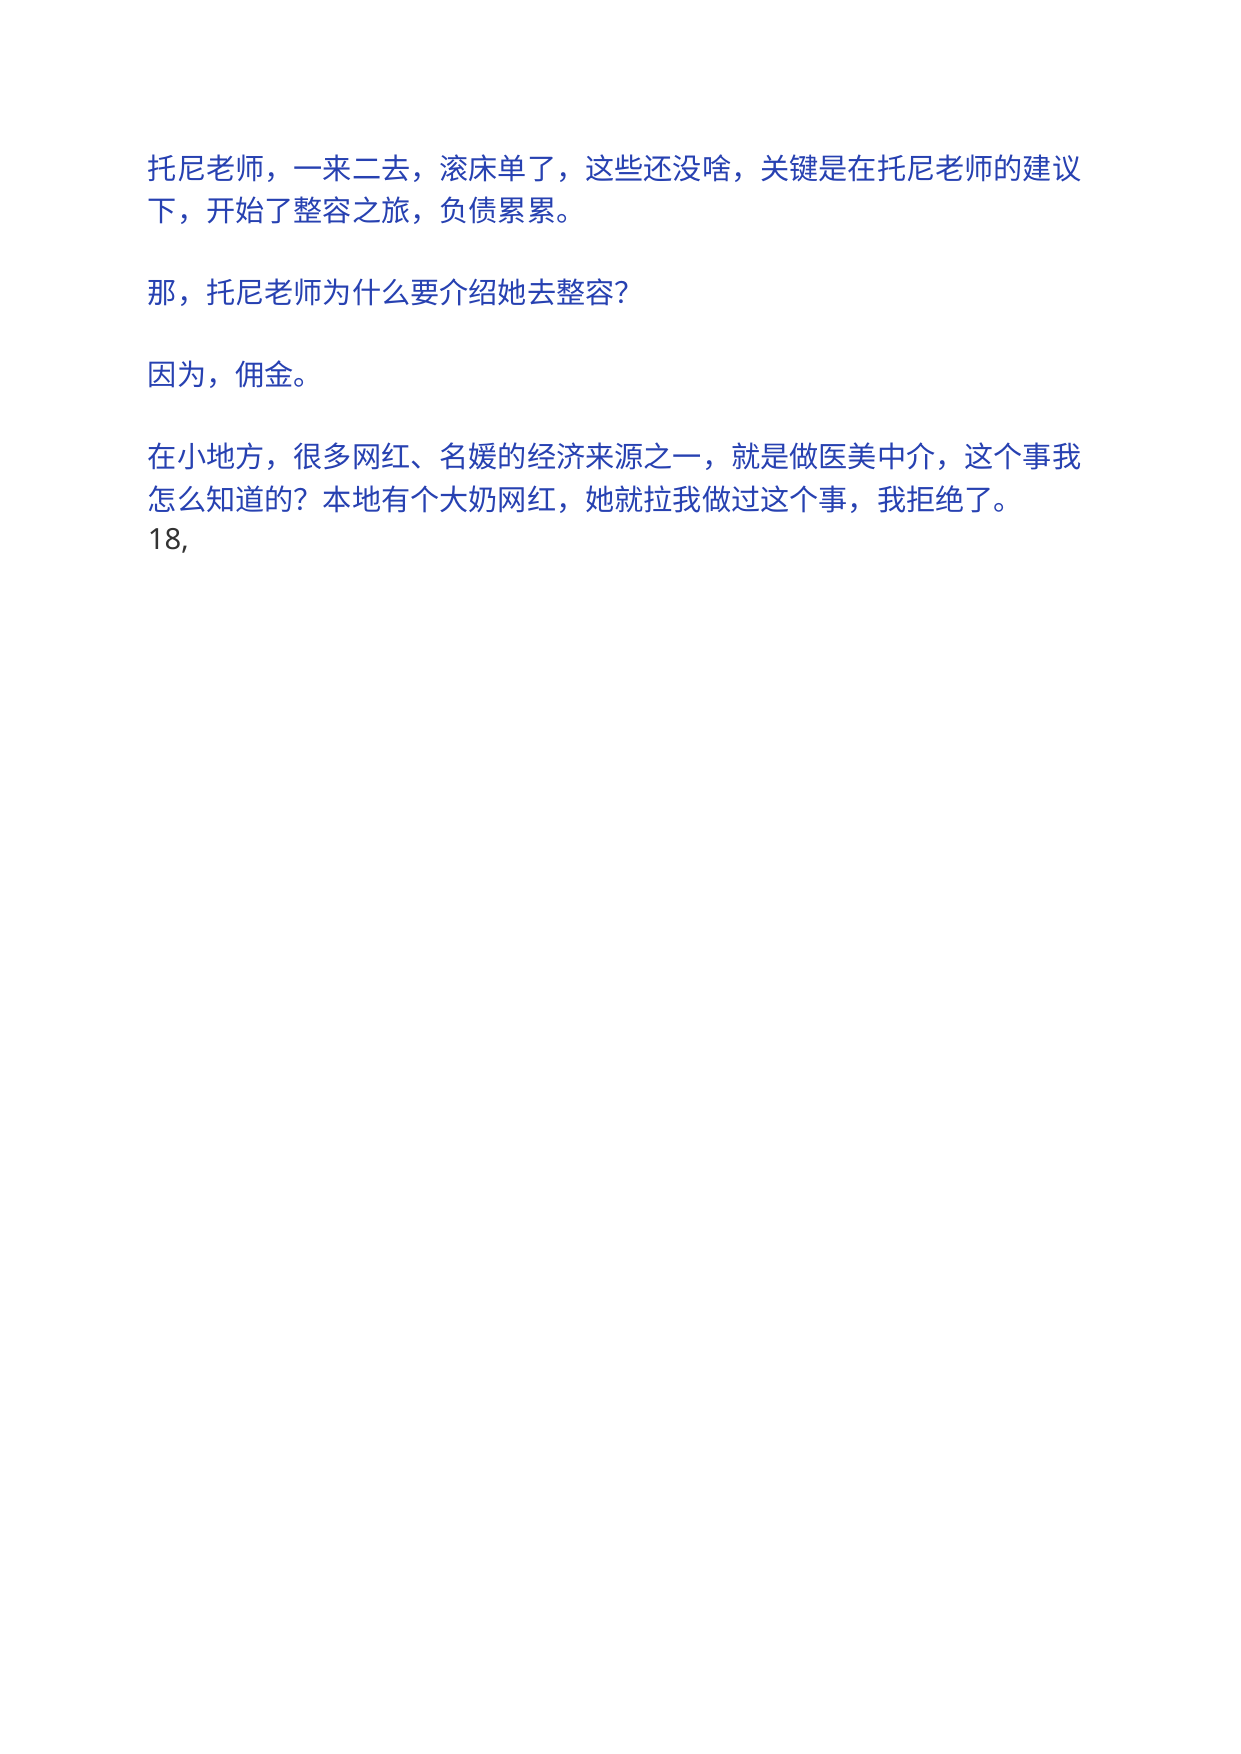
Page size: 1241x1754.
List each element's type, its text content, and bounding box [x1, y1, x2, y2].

text 在小地方，很多网红、名媛的经济来源之一，就是做医美中介，这个事我怎么知道的？本地有个大奶网红，她就拉我做过这个事，我拒绝了。 [148, 434, 1093, 518]
text 18,这姑娘算是个普通人，叫華馨羽，粉丝还是非常多的。19，海报 ｜ 王家卫《重庆森林》 ​​​​20， [148, 518, 1093, 558]
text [148, 146, 1093, 230]
text 因为，佣金。 [148, 352, 1093, 394]
text 那，托尼老师为什么要介绍她去整容？ [148, 270, 1093, 312]
